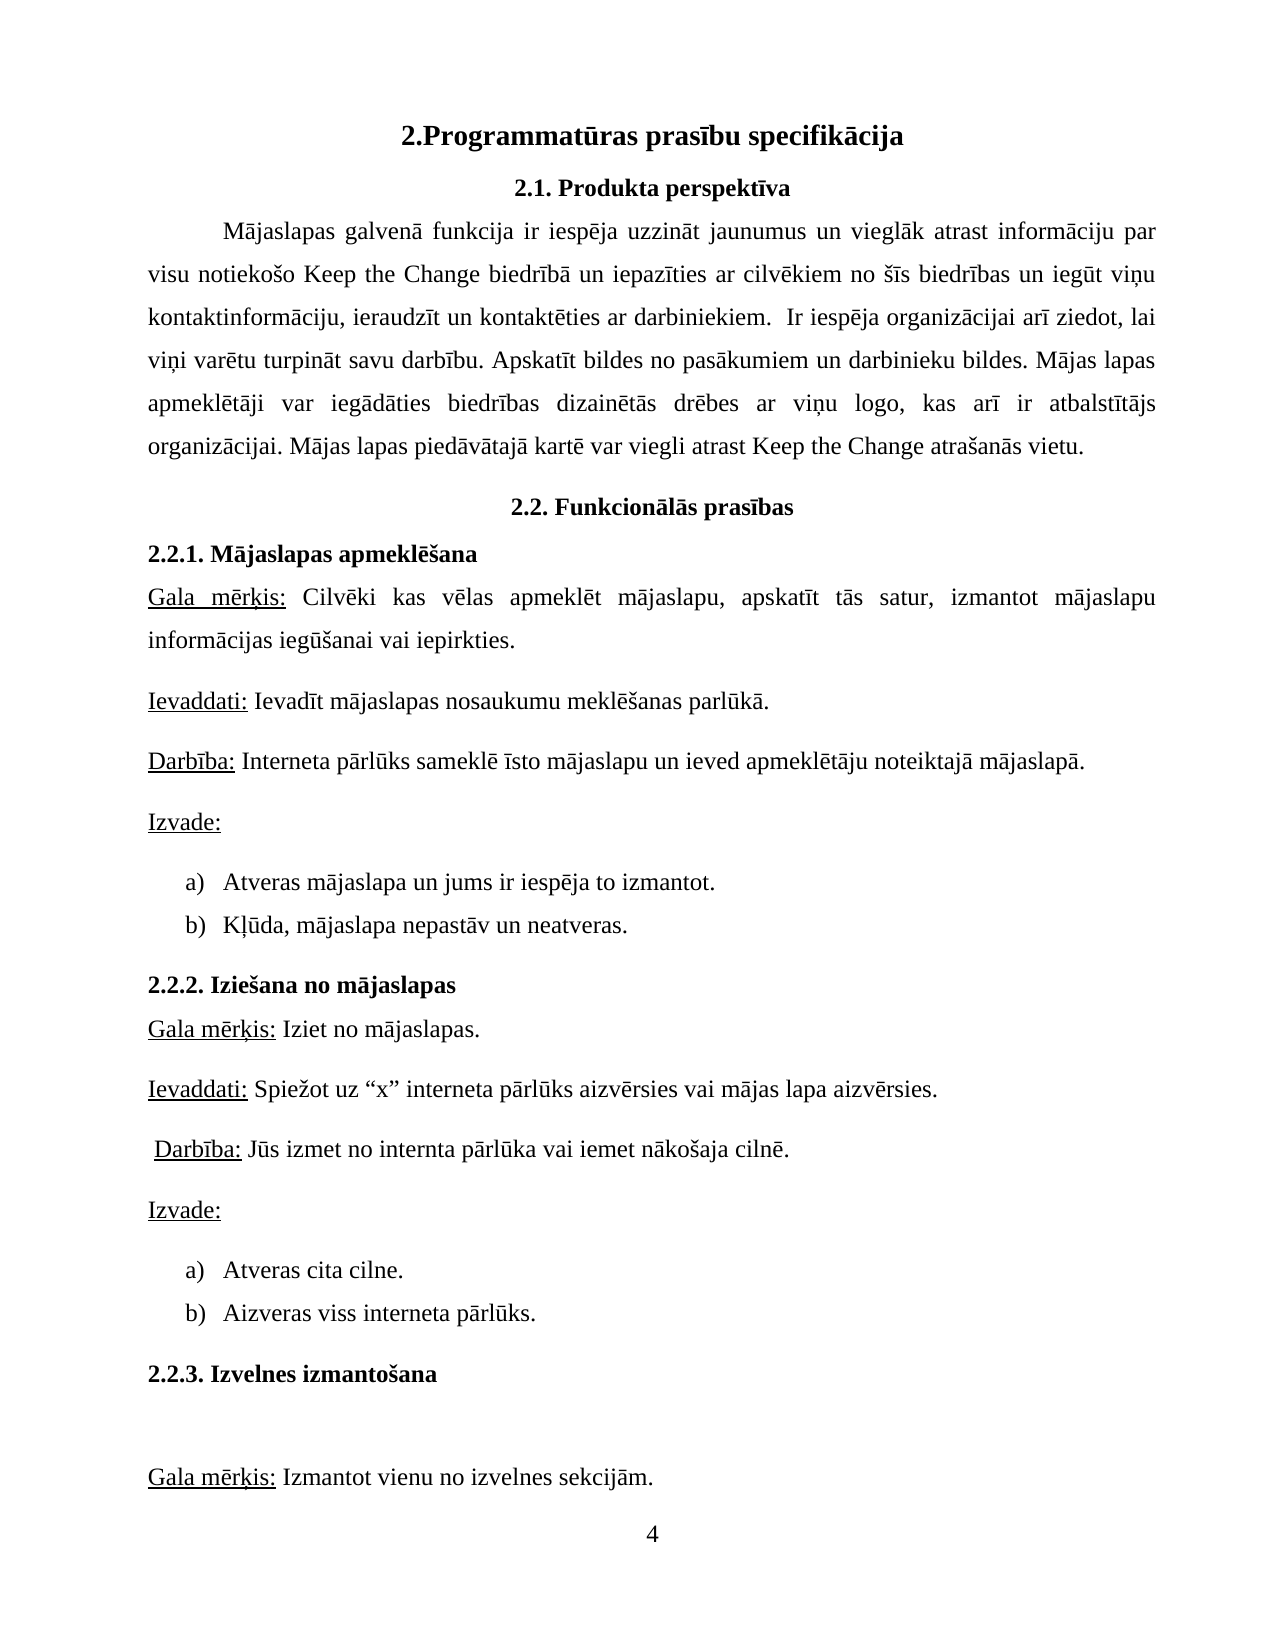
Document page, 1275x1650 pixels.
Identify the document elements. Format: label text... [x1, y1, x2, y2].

text Ievaddati: Ievadīt mājaslapas nosaukumu meklēšanas parlūkā. [148, 686, 1157, 714]
text Gala mērķis: Cilvēki kas vēlas apmeklēt mājaslapu, apskatīt tās satur, izmantot mājaslapu informācijas iegūšanai vai iepirkties. [148, 582, 1157, 654]
text Mājaslapas galvenā funkcija ir iespēja uzzināt jaunumus un vieglāk atrast informāciju par visu notiekošo Keep the Change biedrībā un iepazīties ar cilvēkiem no šīs biedrības un iegūt viņu kontaktinformāciju, ieraudzīt un kontaktēties ar darbiniekiem. Ir iespēja organizācijai arī ziedot, lai viņi varētu turpināt savu darbību. Apskatīt bildes no pasākumiem un darbinieku bildes. Mājas lapas apmeklētāji var iegādāties biedrības dizainētās drēbes ar viņu logo, kas arī ir atbalstītājs organizācijai. Mājas lapas piedāvātajā kartē var viegli atrast Keep the Change atrašanās vietu. [148, 216, 1157, 460]
text Darbība: Jūs izmet no internta pārlūka vai iemet nākošaja cilnē. [148, 1134, 1157, 1163]
text Izvade: [148, 1195, 1157, 1224]
text Ievaddati: Spiežot uz “x” interneta pārlūks aizvērsies vai mājas lapa aizvērsies. [148, 1074, 1157, 1103]
list Atveras mājaslapa un jums ir iespēja to izmantot. [185, 867, 1157, 896]
text Gala mērķis: Izmantot vienu no izvelnes sekcijām. [148, 1462, 1157, 1491]
list Aizveras viss interneta pārlūks. [185, 1298, 1157, 1327]
list Atveras cita cilne. [185, 1255, 1157, 1284]
list Kļūda, mājaslapa nepastāv un neatveras. [185, 910, 1157, 939]
text Darbība: Interneta pārlūks sameklē īsto mājaslapu un ieved apmeklētāju noteiktajā mājaslapā. [148, 746, 1157, 775]
subtitle 2.2.3. Izvelnes izmantošana [148, 1359, 1157, 1388]
subtitle 2.1. Produkta perspektīva [148, 173, 1157, 201]
subtitle 2.2.1. Mājaslapas apmeklēšana [148, 539, 1157, 568]
subtitle 2.2. Funkcionālās prasības [148, 492, 1157, 521]
subtitle 2.2.2. Iziešana no mājaslapas [148, 971, 1157, 999]
subtitle 2.Programmatūras prasību specifikācija [148, 118, 1157, 152]
text Gala mērķis: Iziet no mājaslapas. [148, 1014, 1157, 1042]
text Izvade: [148, 807, 1157, 835]
